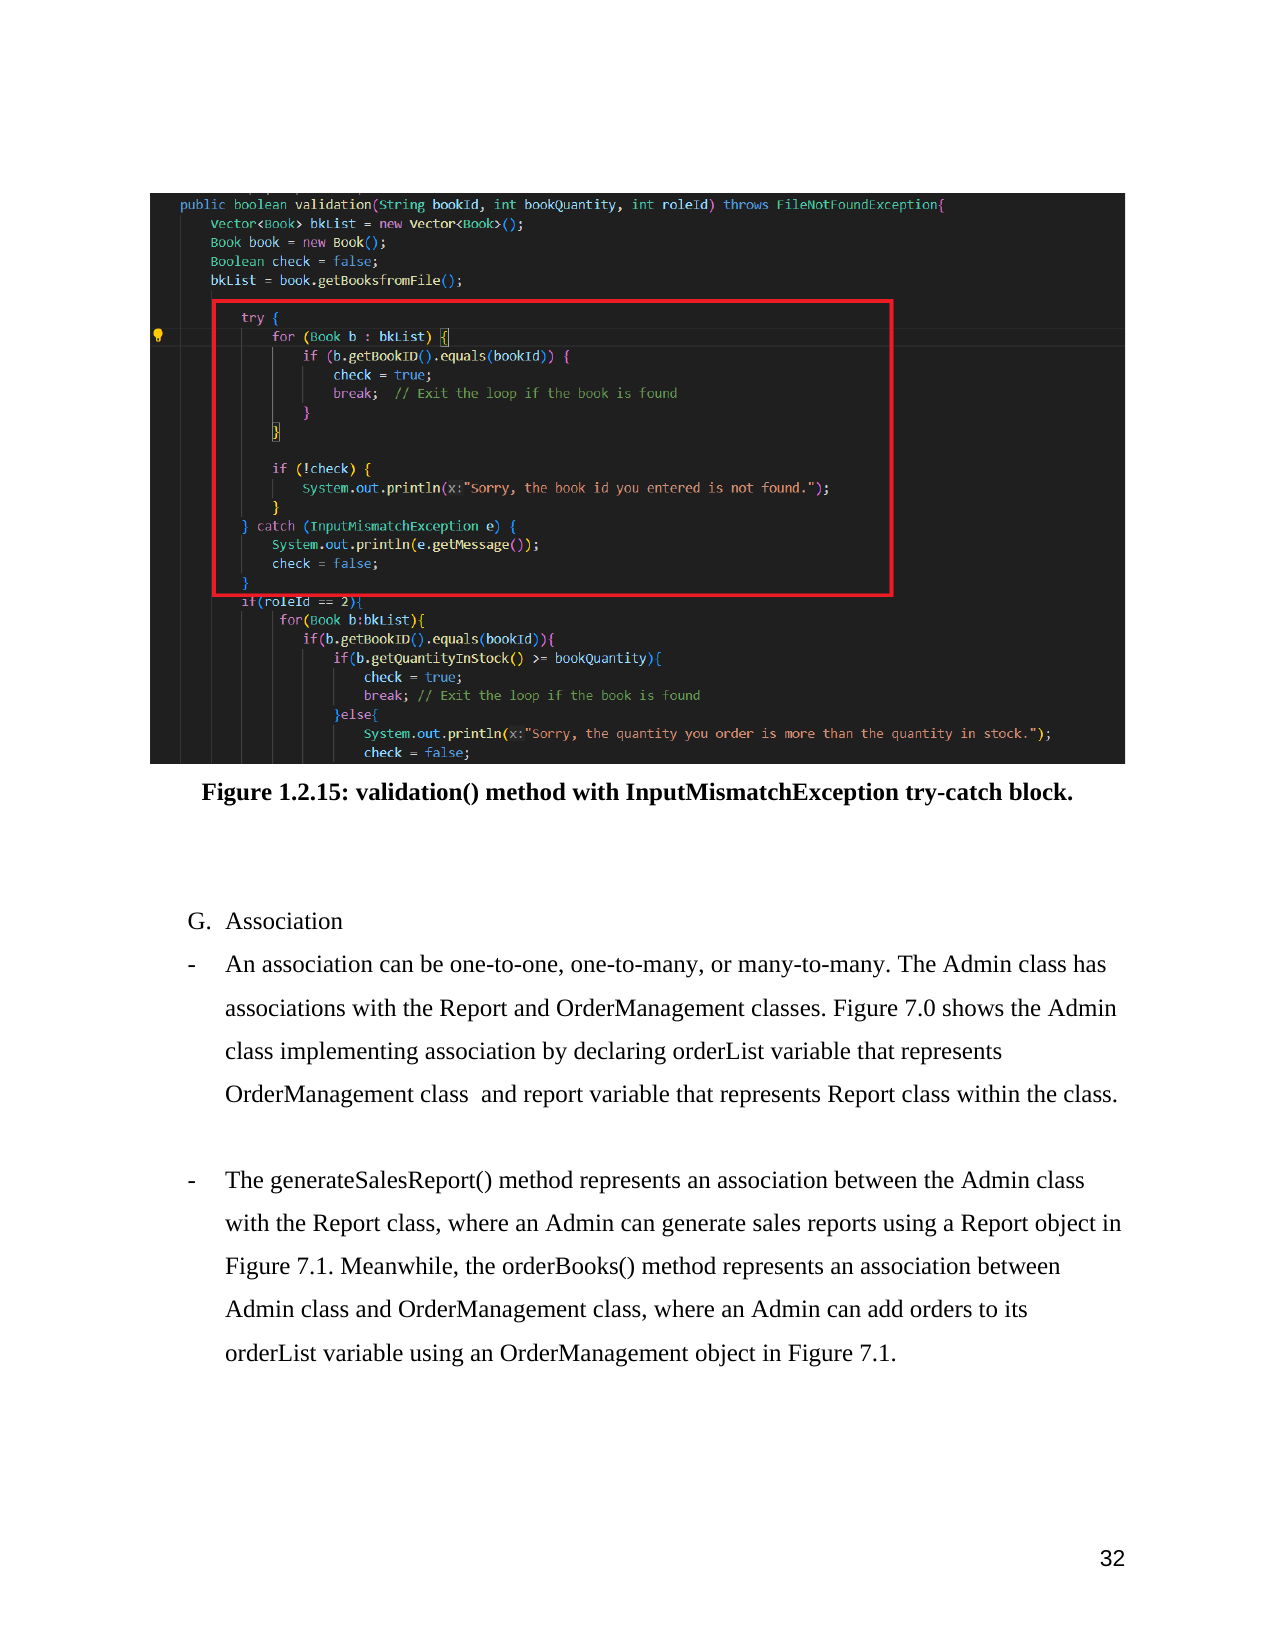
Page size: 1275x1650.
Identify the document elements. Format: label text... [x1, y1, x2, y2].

list An association can be one-to-one, one-to-many, or many-to-many. The Admin class has associations with the Report and OrderManagement classes. Figure 7.0 shows the Admin class implementing association by declaring orderList variable that represents OrderManagement class and report variable that represents Report class within the class. [187, 949, 1125, 1108]
text Figure 1.2.15: validation() method with InputMismatchException try-catch block. [150, 777, 1125, 806]
list Association [187, 906, 1125, 935]
list The generateSalesReport() method represents an association between the Admin class with the Report class, where an Admin can generate sales reports using a Report object in Figure 7.1. Meanwhile, the orderBooks() method represents an association between Admin class and OrderManagement class, where an Admin can add orders to its orderList variable using an OrderManagement object in Figure 7.1. [187, 1165, 1125, 1366]
picture [150, 193, 1125, 764]
